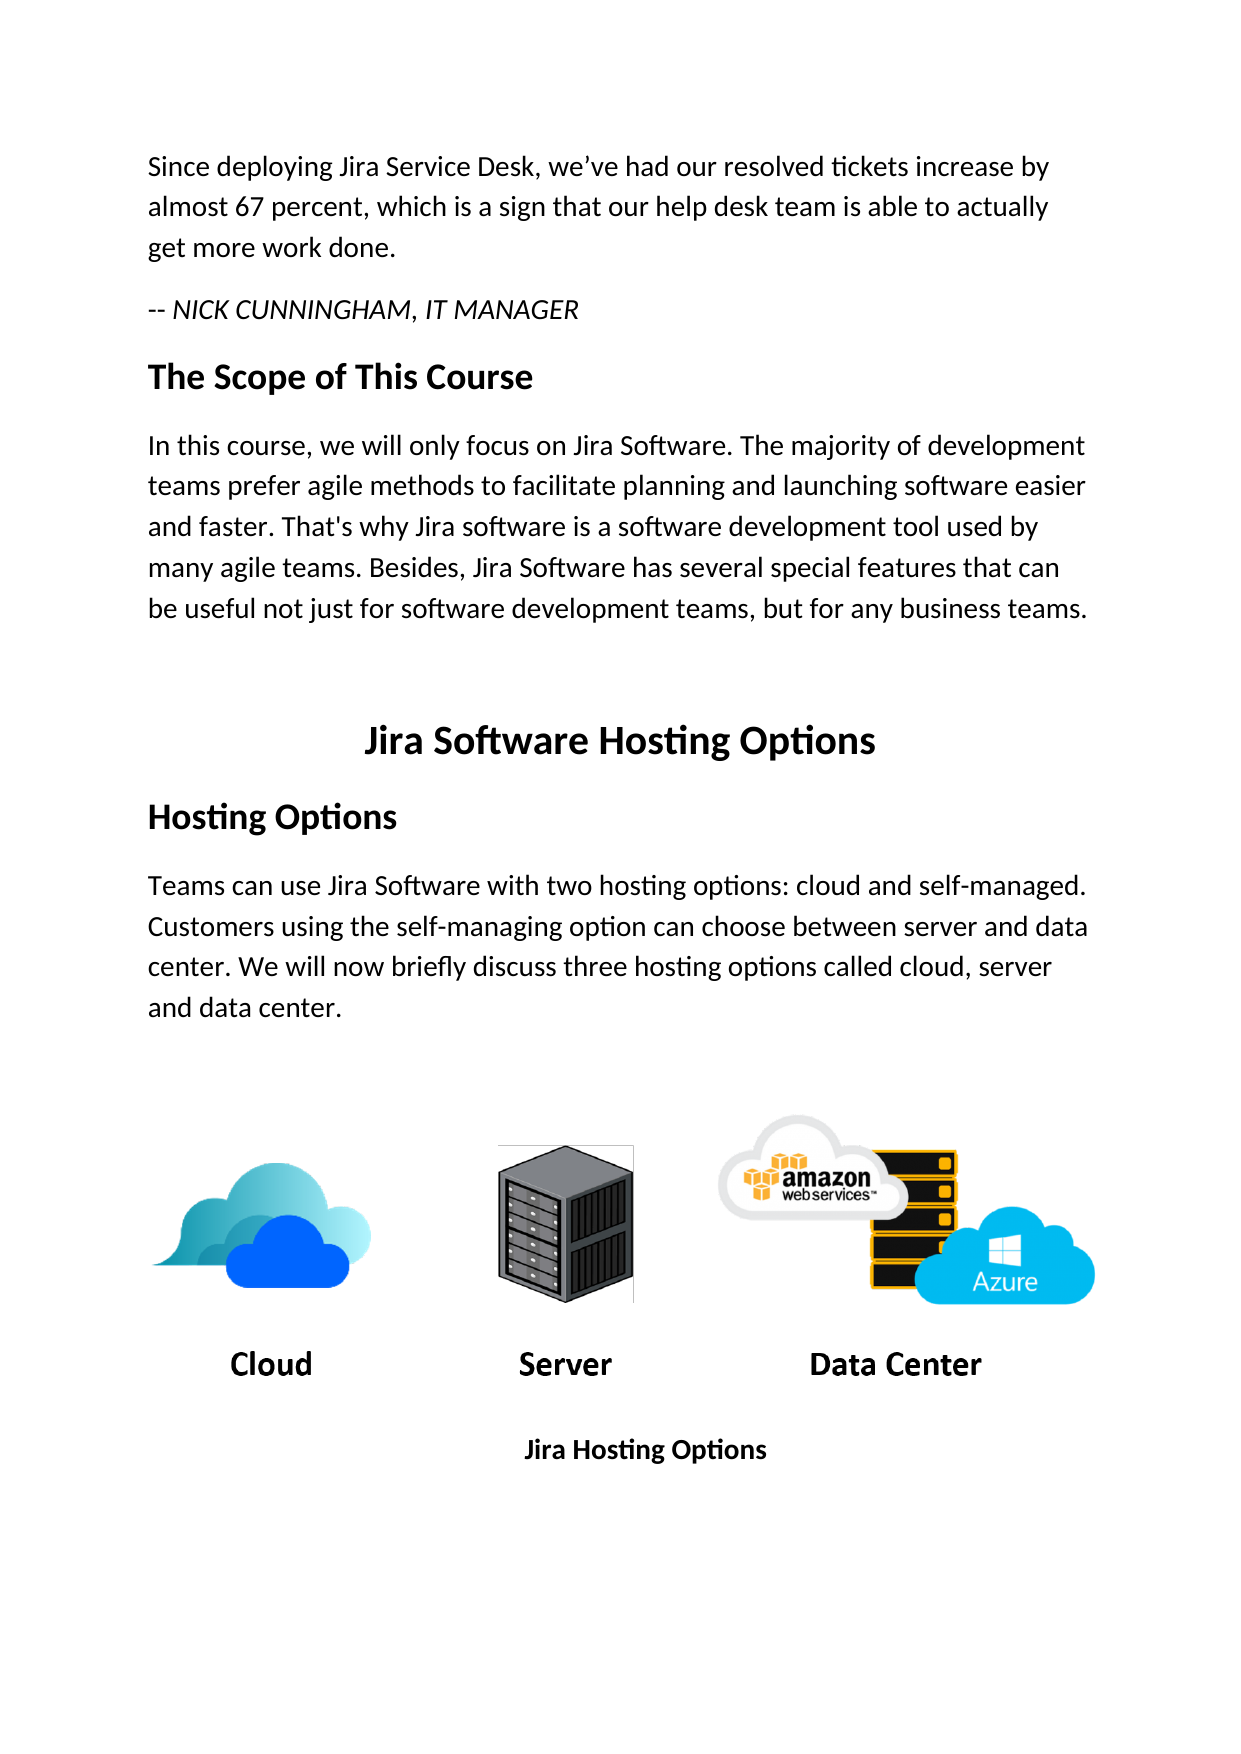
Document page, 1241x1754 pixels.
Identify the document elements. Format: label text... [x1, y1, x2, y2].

text In this course, we will only focus on Jira Software. The majority of development teams prefer agile methods to facilitate planning and launching software easier and faster. That's why Jira software is a software development tool used by many agile teams. Besides, Jira Software has several special features that can be useful not just for software development teams, but for any business teams. [148, 427, 1093, 626]
text Jira Hosting Options [148, 1405, 1093, 1467]
text Jira Software Hosting Options [148, 714, 1093, 765]
text -- NICK CUNNINGHAM, IT MANAGER [148, 291, 1093, 327]
picture [147, 1113, 1109, 1405]
text Since deploying Jira Service Desk, we’ve had our resolved tickets increase by almost 67 percent, which is a sign that our help desk team is able to actually get more work done. [148, 148, 1093, 265]
text The Scope of This Course [148, 353, 1093, 399]
text Hosting Options [148, 793, 1093, 839]
text Teams can use Jira Software with two hosting options: cloud and self-managed. Customers using the self-managing option can choose between server and data center. We will now briefly discuss three hosting options called cloud, server and data center. [148, 867, 1093, 1025]
